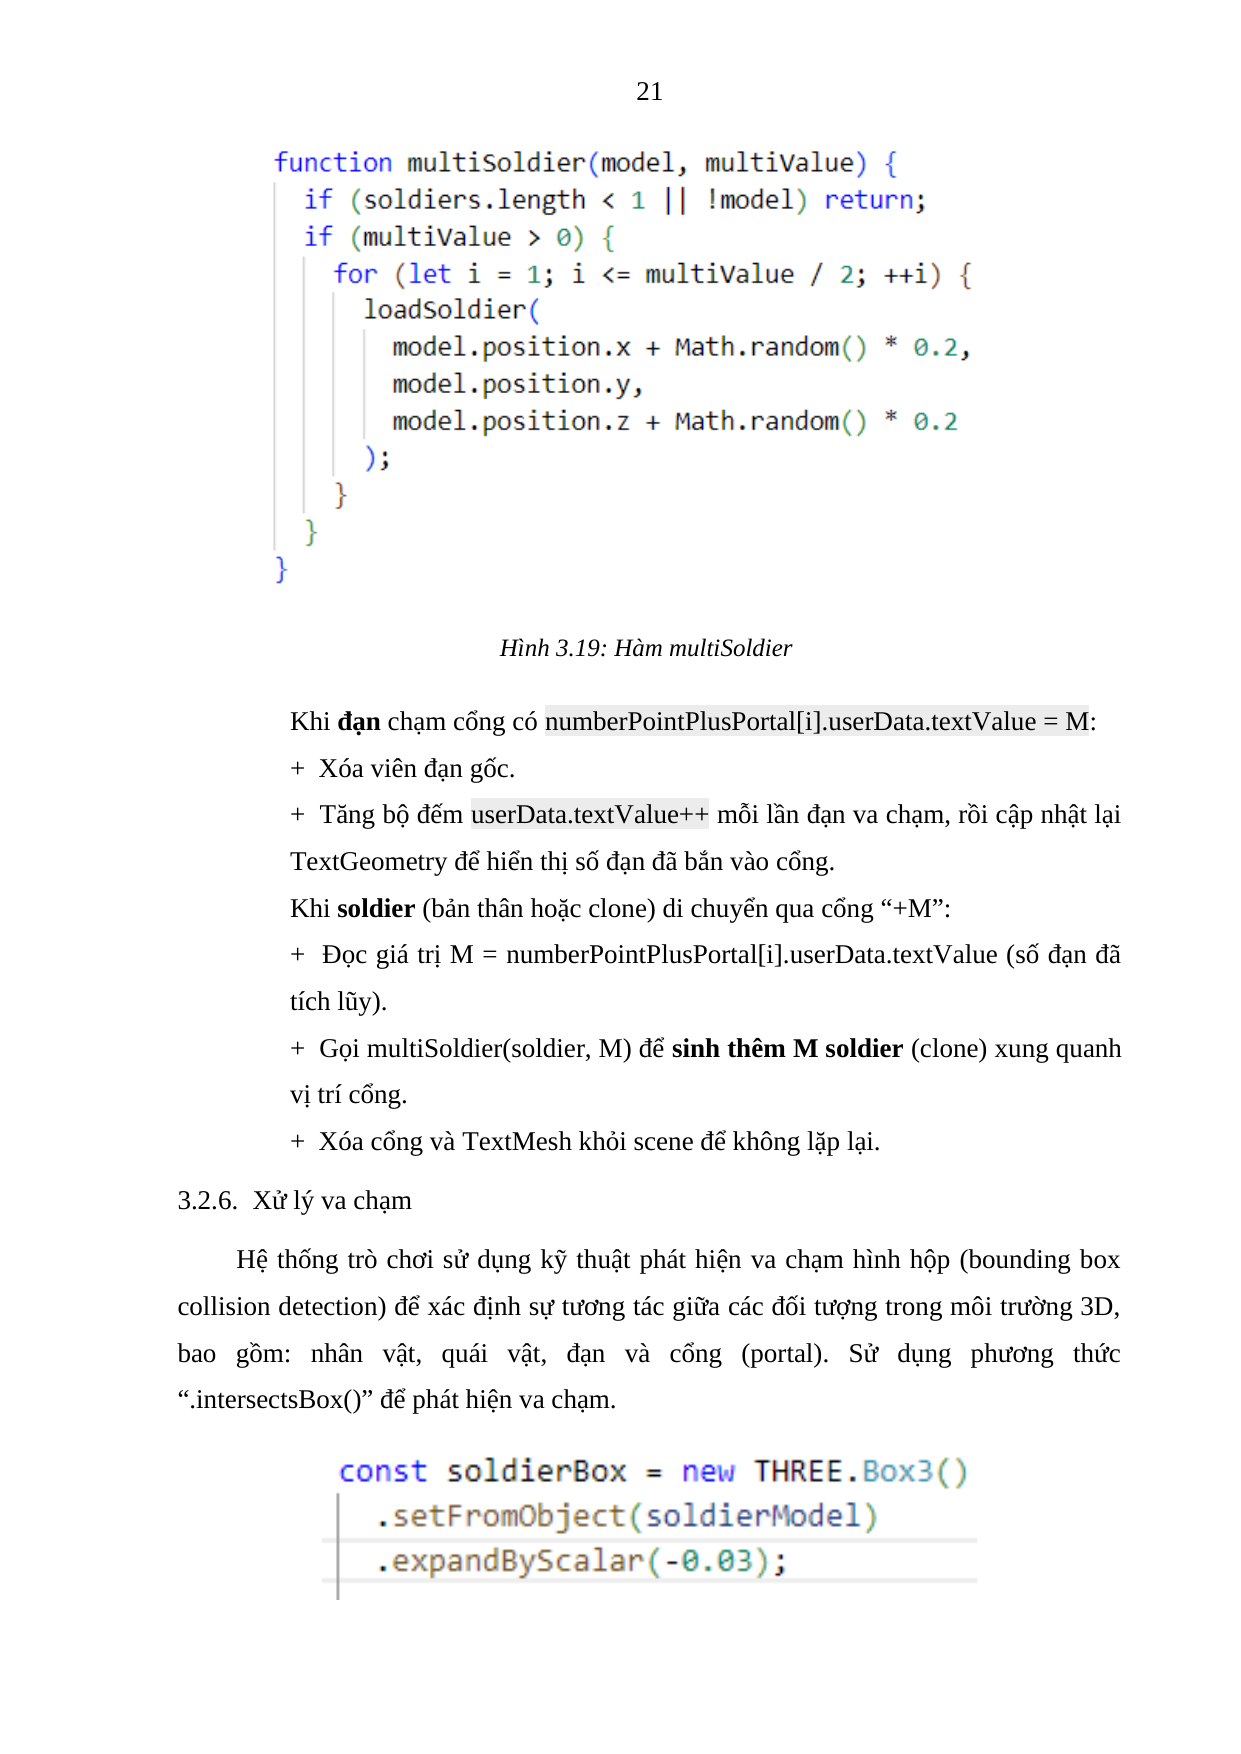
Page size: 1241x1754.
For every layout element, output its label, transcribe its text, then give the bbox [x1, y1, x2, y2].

picture [321, 1442, 978, 1600]
list Khi đạn chạm cổng có numberPointPlusPortal[i].userData.textValue = M: [290, 705, 545, 736]
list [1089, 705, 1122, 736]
text Hình 3.19: Hàm multiSoldier [177, 633, 1117, 661]
list Khi soldier (bản thân hoặc clone) di chuyển qua cổng “+M”: [290, 892, 1122, 923]
text + Đọc giá trị M = numberPointPlusPortal[i].userData.textValue (số đạn đã tích lũy). [290, 938, 1122, 1016]
picture [266, 147, 1033, 605]
list + Xóa viên đạn gốc. [290, 752, 1122, 783]
text + Xóa cổng và TextMesh khỏi scene để không lặp lại. [290, 1125, 1122, 1156]
subtitle Xử lý va chạm [177, 1184, 1122, 1215]
list + Tăng bộ đếm userData.textValue++ mỗi lần đạn va chạm, rồi cập nhật lại TextGeometry để hiển thị số đạn đã bắn vào cổng. [290, 798, 1122, 876]
text Hệ thống trò chơi sử dụng kỹ thuật phát hiện va chạm hình hộp (bounding box collision detection) để xác định sự tương tác giữa các đối tượng trong môi trường 3D, bao gồm: nhân vật, quái vật, đạn và cổng (portal). Sử dụng phương thức “.intersectsBox()” để phát hiện va chạm. [177, 1243, 1122, 1414]
text + Gọi multiSoldier(soldier, M) để sinh thêm M soldier (clone) xung quanh vị trí cổng. [290, 1032, 1122, 1109]
